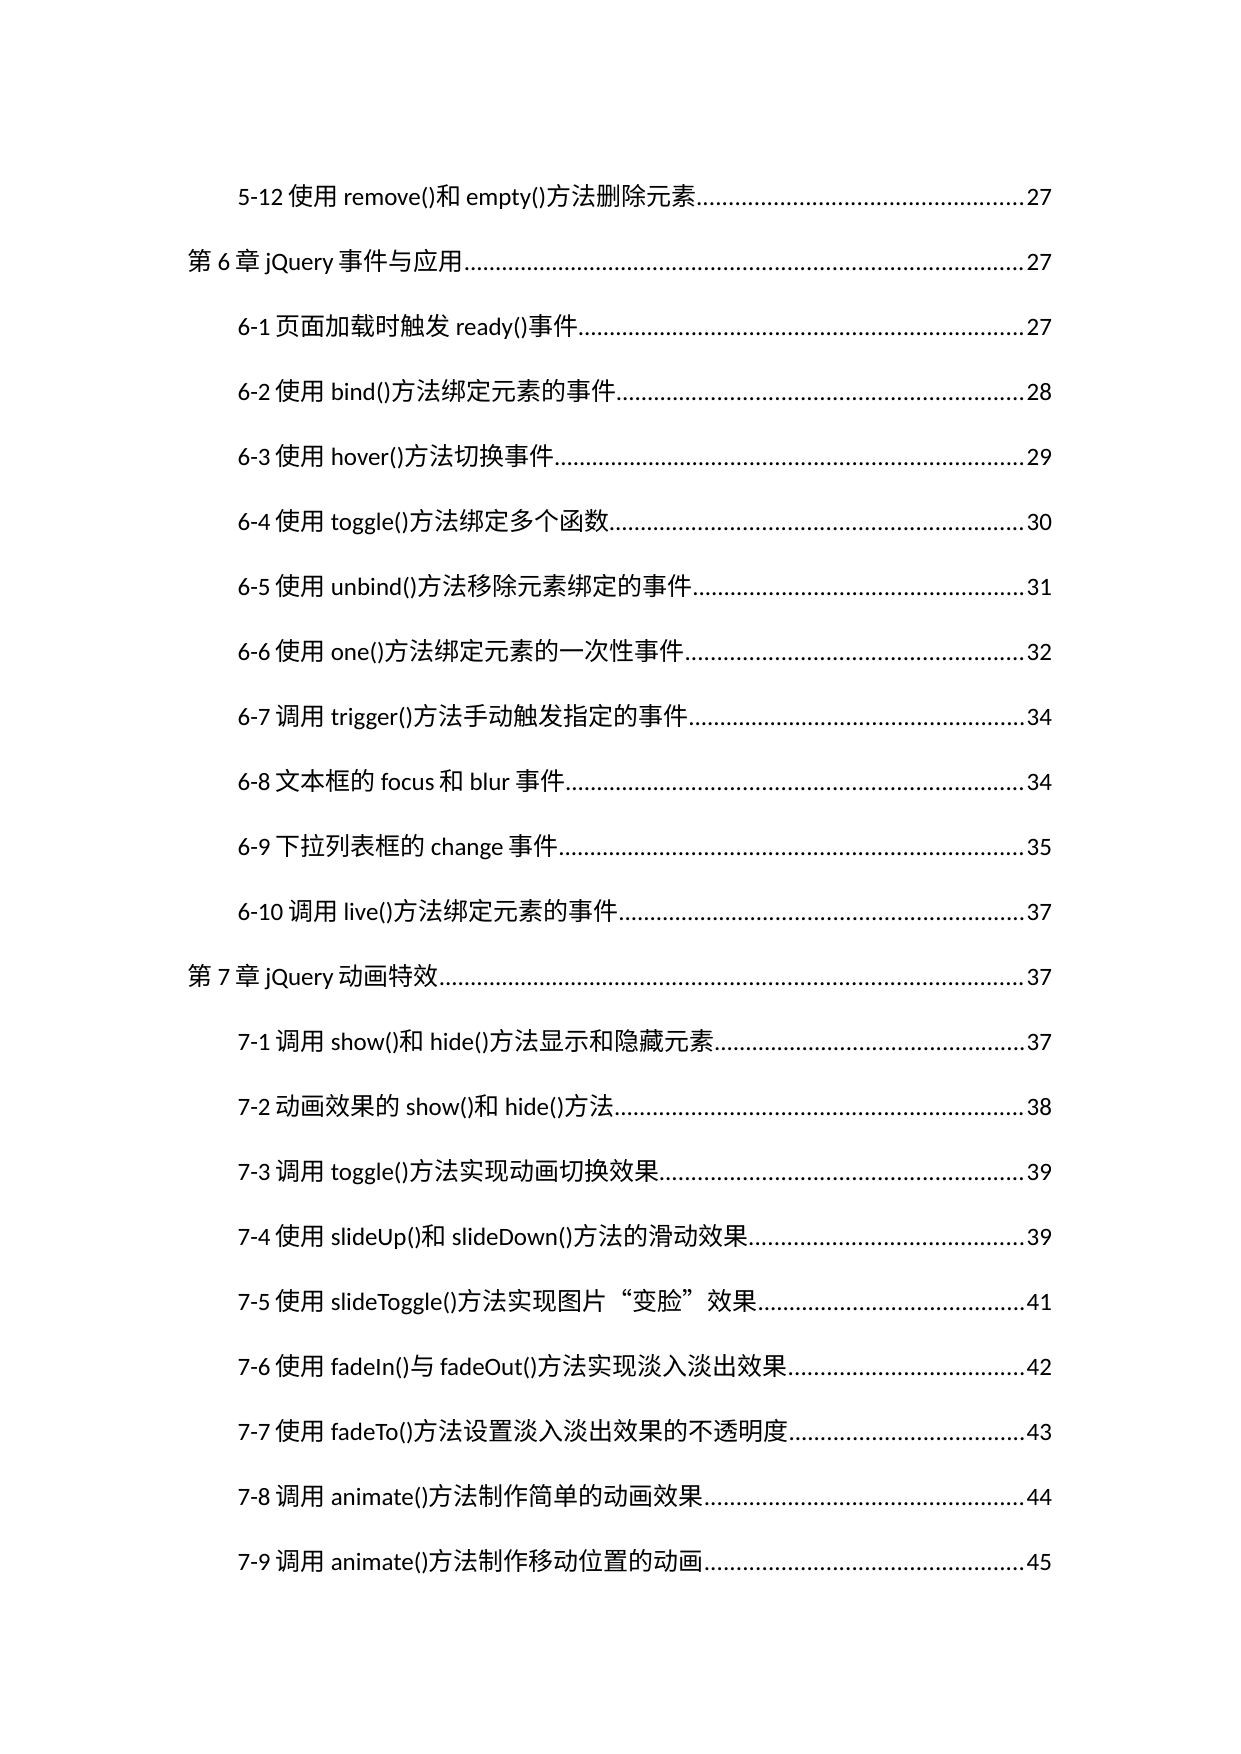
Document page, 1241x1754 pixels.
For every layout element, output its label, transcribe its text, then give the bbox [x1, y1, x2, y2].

text 6-5使用unbind()方法移除元素绑定的事件 31 [237, 552, 1053, 617]
text 7-7使用fadeTo()方法设置淡入淡出效果的不透明度 43 [237, 1397, 1053, 1462]
text 第7章jQuery动画特效 37 [187, 942, 1053, 1007]
text 7-3调用toggle()方法实现动画切换效果 39 [237, 1137, 1053, 1202]
text 7-4使用slideUp()和slideDown()方法的滑动效果 39 [237, 1202, 1053, 1267]
text 6-4使用toggle()方法绑定多个函数 30 [237, 487, 1053, 552]
text 7-6使用fadeIn()与fadeOut()方法实现淡入淡出效果 42 [237, 1332, 1053, 1397]
text 7-8调用animate()方法制作简单的动画效果 44 [237, 1462, 1053, 1527]
text 6-6使用one()方法绑定元素的一次性事件 32 [237, 617, 1053, 682]
text 6-2使用bind()方法绑定元素的事件 28 [237, 357, 1053, 422]
text 7-5使用slideToggle()方法实现图片“变脸”效果 41 [237, 1267, 1053, 1332]
text 5-12使用remove()和empty()方法删除元素 27 [237, 162, 1053, 227]
text 7-1调用show()和hide()方法显示和隐藏元素 37 [237, 1007, 1053, 1072]
text 7-2动画效果的show()和hide()方法 38 [237, 1072, 1053, 1137]
text 6-9下拉列表框的change事件 35 [237, 812, 1053, 877]
text 6-8文本框的focus和blur事件 34 [237, 747, 1053, 812]
text 第6章jQuery事件与应用 27 [187, 227, 1053, 292]
text 6-7调用trigger()方法手动触发指定的事件 34 [237, 682, 1053, 747]
text 6-10调用live()方法绑定元素的事件 37 [237, 877, 1053, 942]
text 7-9调用animate()方法制作移动位置的动画 45 [237, 1527, 1053, 1592]
text 6-3使用hover()方法切换事件 29 [237, 422, 1053, 487]
text 6-1页面加载时触发ready()事件 27 [237, 292, 1053, 357]
